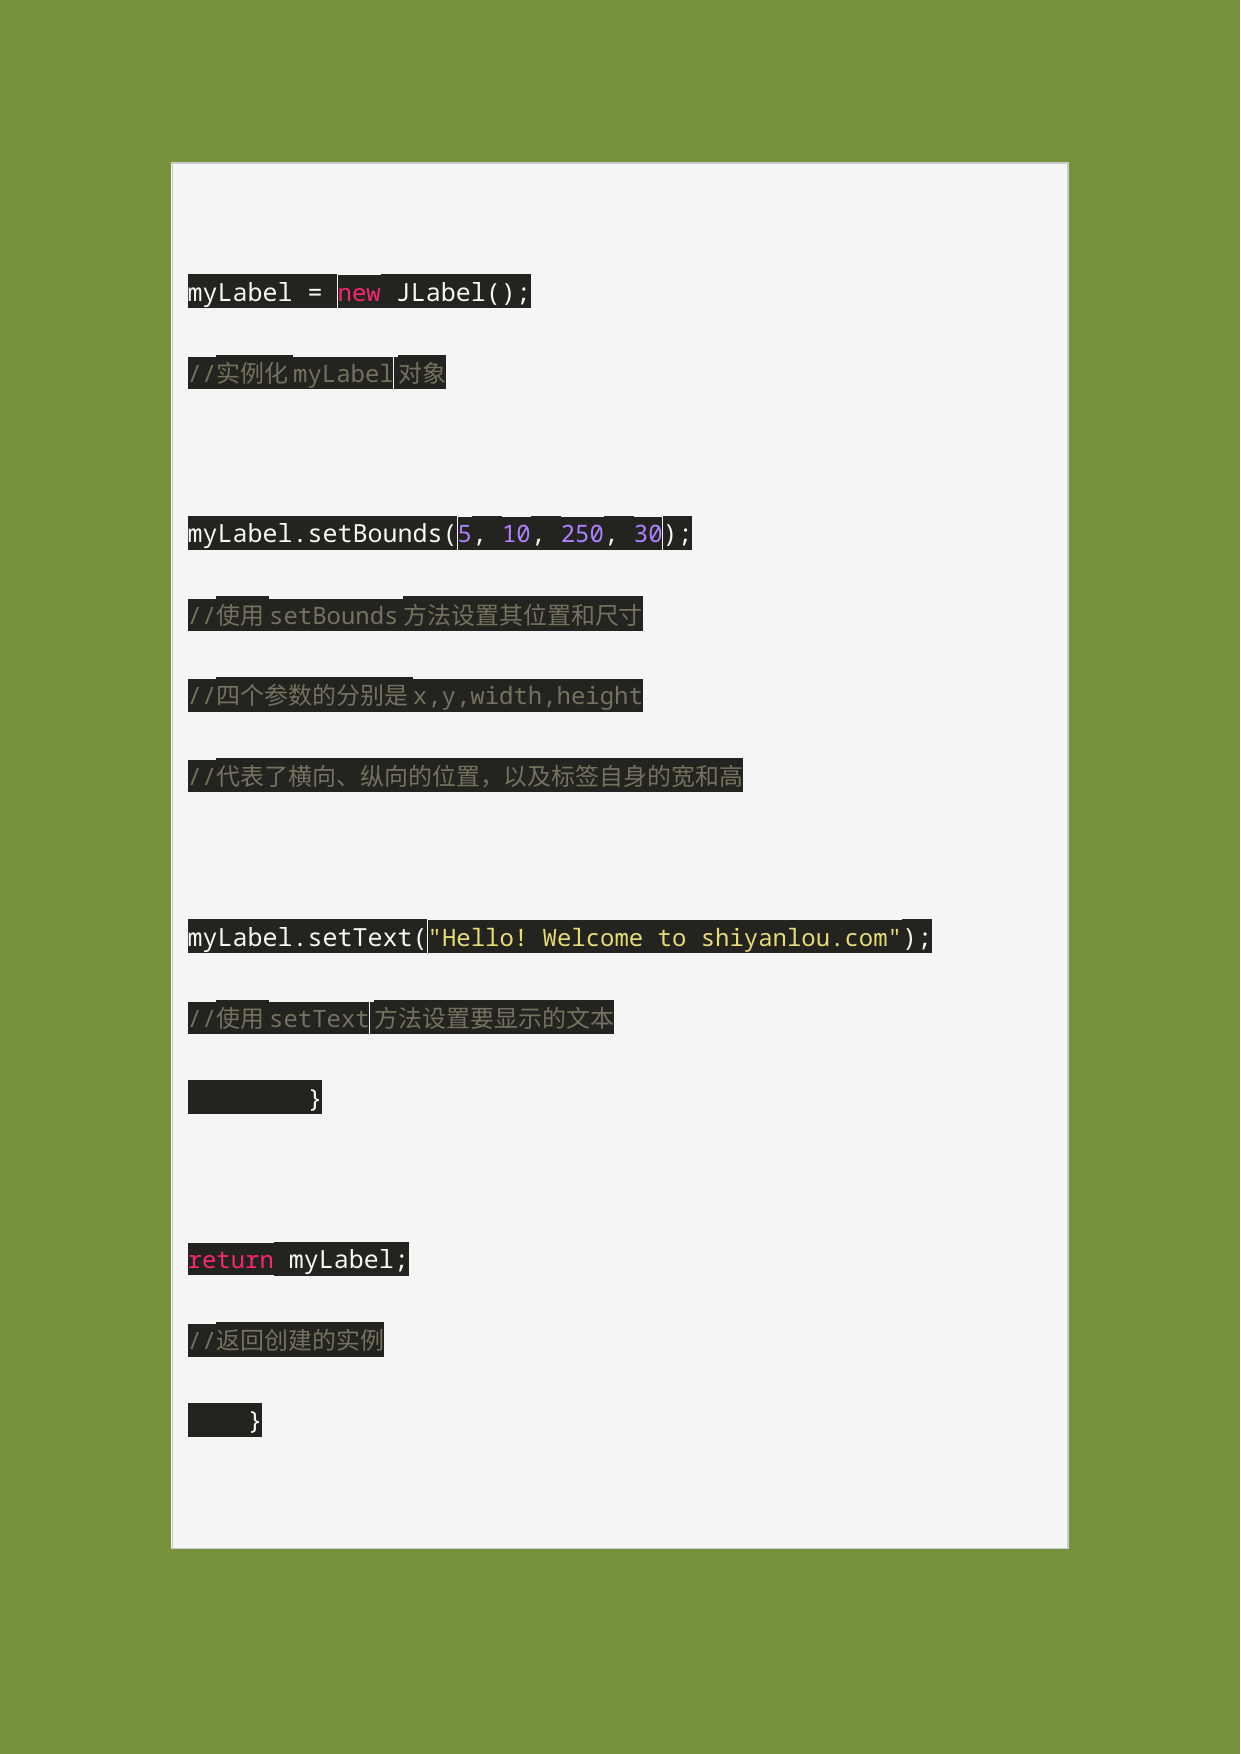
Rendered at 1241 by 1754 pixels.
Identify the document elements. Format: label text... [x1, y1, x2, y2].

text } [173, 1049, 1067, 1129]
text return myLabel; [173, 1210, 1067, 1291]
text //使用setBounds方法设置其位置和尺寸 [173, 565, 1067, 646]
text myLabel.setBounds(5, 10, 250, 30); [173, 484, 1067, 565]
text //返回创建的实例 [173, 1291, 1067, 1371]
text //实例化myLabel对象 [173, 323, 1067, 404]
text } [173, 1371, 1067, 1452]
text myLabel.setText("Hello! Welcome to shiyanlou.com"); [173, 888, 1067, 968]
text myLabel = new JLabel(); [173, 243, 1067, 323]
text //四个参数的分别是x,y,width,height [173, 646, 1067, 726]
text //代表了横向、纵向的位置，以及标签自身的宽和高 [173, 726, 1067, 807]
text //使用setText方法设置要显示的文本 [173, 968, 1067, 1049]
